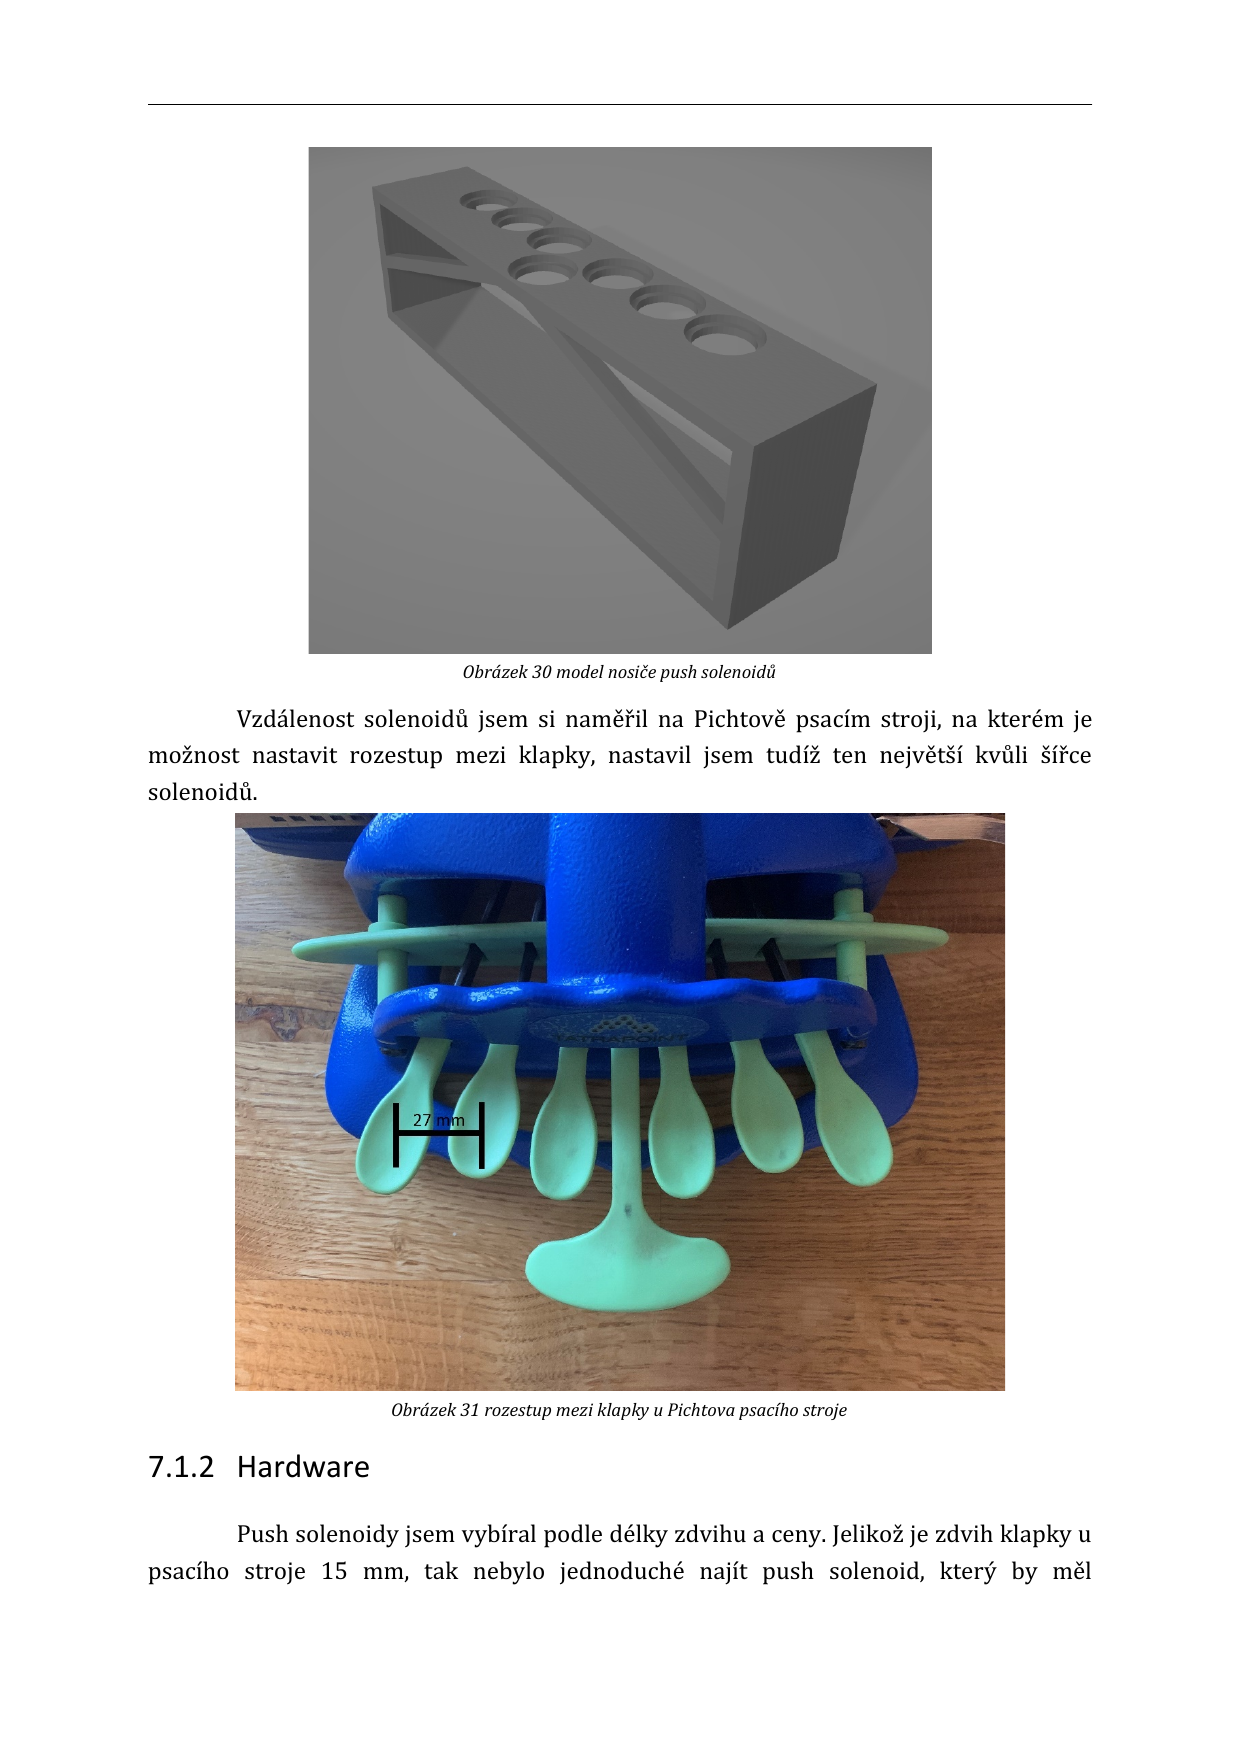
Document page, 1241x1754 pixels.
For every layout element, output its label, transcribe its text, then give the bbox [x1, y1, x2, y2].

text Obrázek 31 rozestup mezi klapky u Pichtova psacího stroje [148, 1398, 1092, 1420]
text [148, 1519, 1092, 1584]
text Vzdálenost solenoidů jsem si naměřil na Pichtově psacím stroji, na kterém je možnost nastavit rozestup mezi klapky, nastavil jsem tudíž ten největší kvůli šířce solenoidů. [148, 703, 1092, 806]
subtitle Hardware [148, 1445, 1092, 1486]
picture [308, 147, 932, 654]
picture [235, 813, 1006, 1391]
text Obrázek 30 model nosiče push solenoidů [148, 661, 1092, 683]
